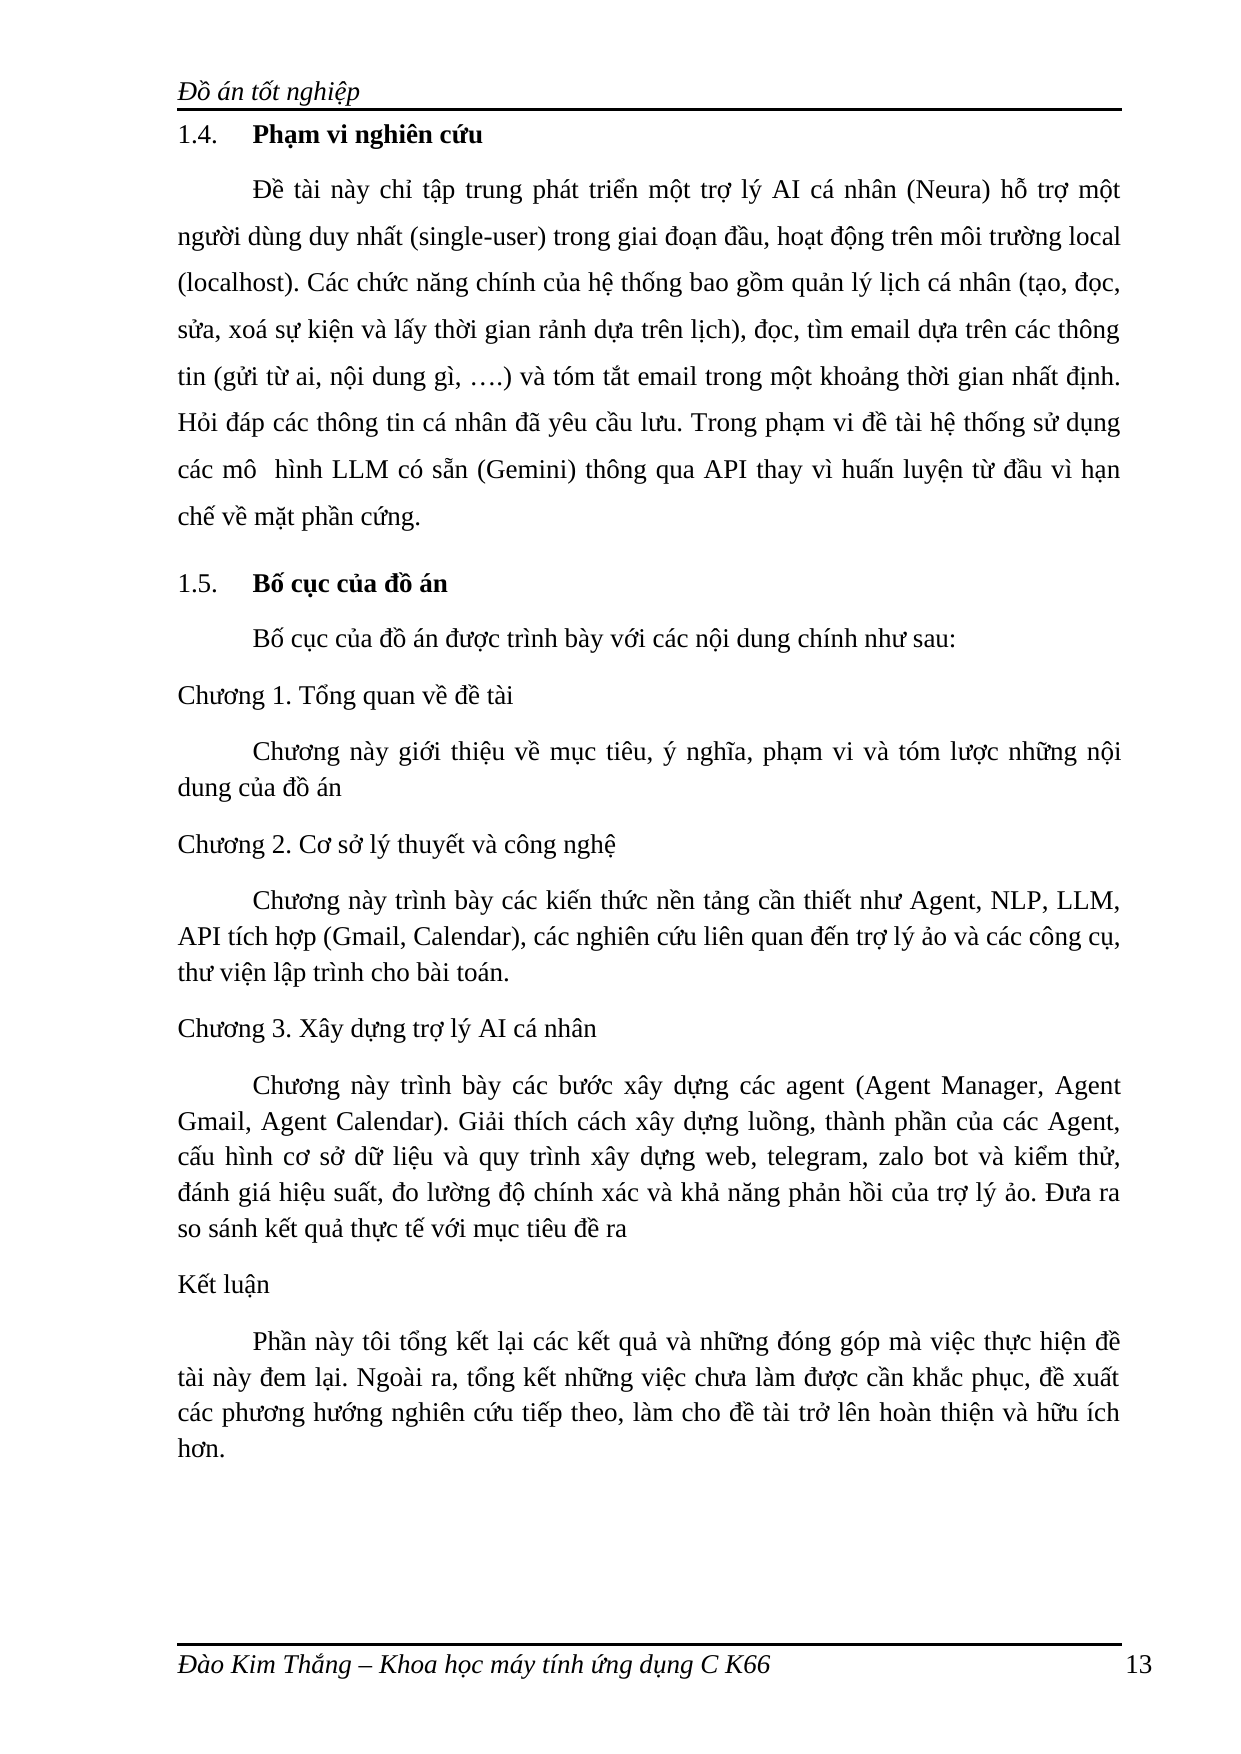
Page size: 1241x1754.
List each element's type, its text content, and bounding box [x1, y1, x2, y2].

text Kết luận [177, 1268, 1122, 1299]
text Chương 3. Xây dựng trợ lý AI cá nhân [177, 1012, 1122, 1043]
text Chương này giới thiệu về mục tiêu, ý nghĩa, phạm vi và tóm lược những nội dung của đồ án [177, 735, 1122, 802]
text Chương này trình bày các kiến thức nền tảng cần thiết như Agent, NLP, LLM, API tích hợp (Gmail, Calendar), các nghiên cứu liên quan đến trợ lý ảo và các công cụ, thư viện lập trình cho bài toán. [177, 884, 1122, 987]
text Đề tài này chỉ tập trung phát triển một trợ lý AI cá nhân (Neura) hỗ trợ một người dùng duy nhất (single-user) trong giai đoạn đầu, hoạt động trên môi trường local (localhost). Các chức năng chính của hệ thống bao gồm quản lý lịch cá nhân (tạo, đọc, sửa, xoá sự kiện và lấy thời gian rảnh dựa trên lịch), đọc, tìm email dựa trên các thông tin (gửi từ ai, nội dung gì, ….) và tóm tắt email trong một khoảng thời gian nhất định. Hỏi đáp các thông tin cá nhân đã yêu cầu lưu. Trong phạm vi đề tài hệ thống sử dụng các mô hình LLM có sẵn (Gemini) thông qua API thay vì huấn luyện từ đầu vì hạn chế về mặt phần cứng. [177, 173, 1122, 531]
text Chương 1. Tổng quan về đề tài [177, 679, 1122, 710]
text Phần này tôi tổng kết lại các kết quả và những đóng góp mà việc thực hiện đề tài này đem lại. Ngoài ra, tổng kết những việc chưa làm được cần khắc phục, đề xuất các phương hướng nghiên cứu tiếp theo, làm cho đề tài trở lên hoàn thiện và hữu ích hơn. [177, 1325, 1122, 1463]
subtitle Bố cục của đồ án [177, 567, 1122, 598]
text Bố cục của đồ án được trình bày với các nội dung chính như sau: [177, 622, 1122, 653]
text Chương này trình bày các bước xây dựng các agent (Agent Manager, Agent Gmail, Agent Calendar). Giải thích cách xây dựng luồng, thành phần của các Agent, cấu hình cơ sở dữ liệu và quy trình xây dựng web, telegram, zalo bot và kiểm thử, đánh giá hiệu suất, đo lường độ chính xác và khả năng phản hồi của trợ lý ảo. Đưa ra so sánh kết quả thực tế với mục tiêu đề ra [177, 1069, 1122, 1243]
text Chương 2. Cơ sở lý thuyết và công nghệ [177, 828, 1122, 859]
subtitle Phạm vi nghiên cứu [177, 118, 1122, 149]
